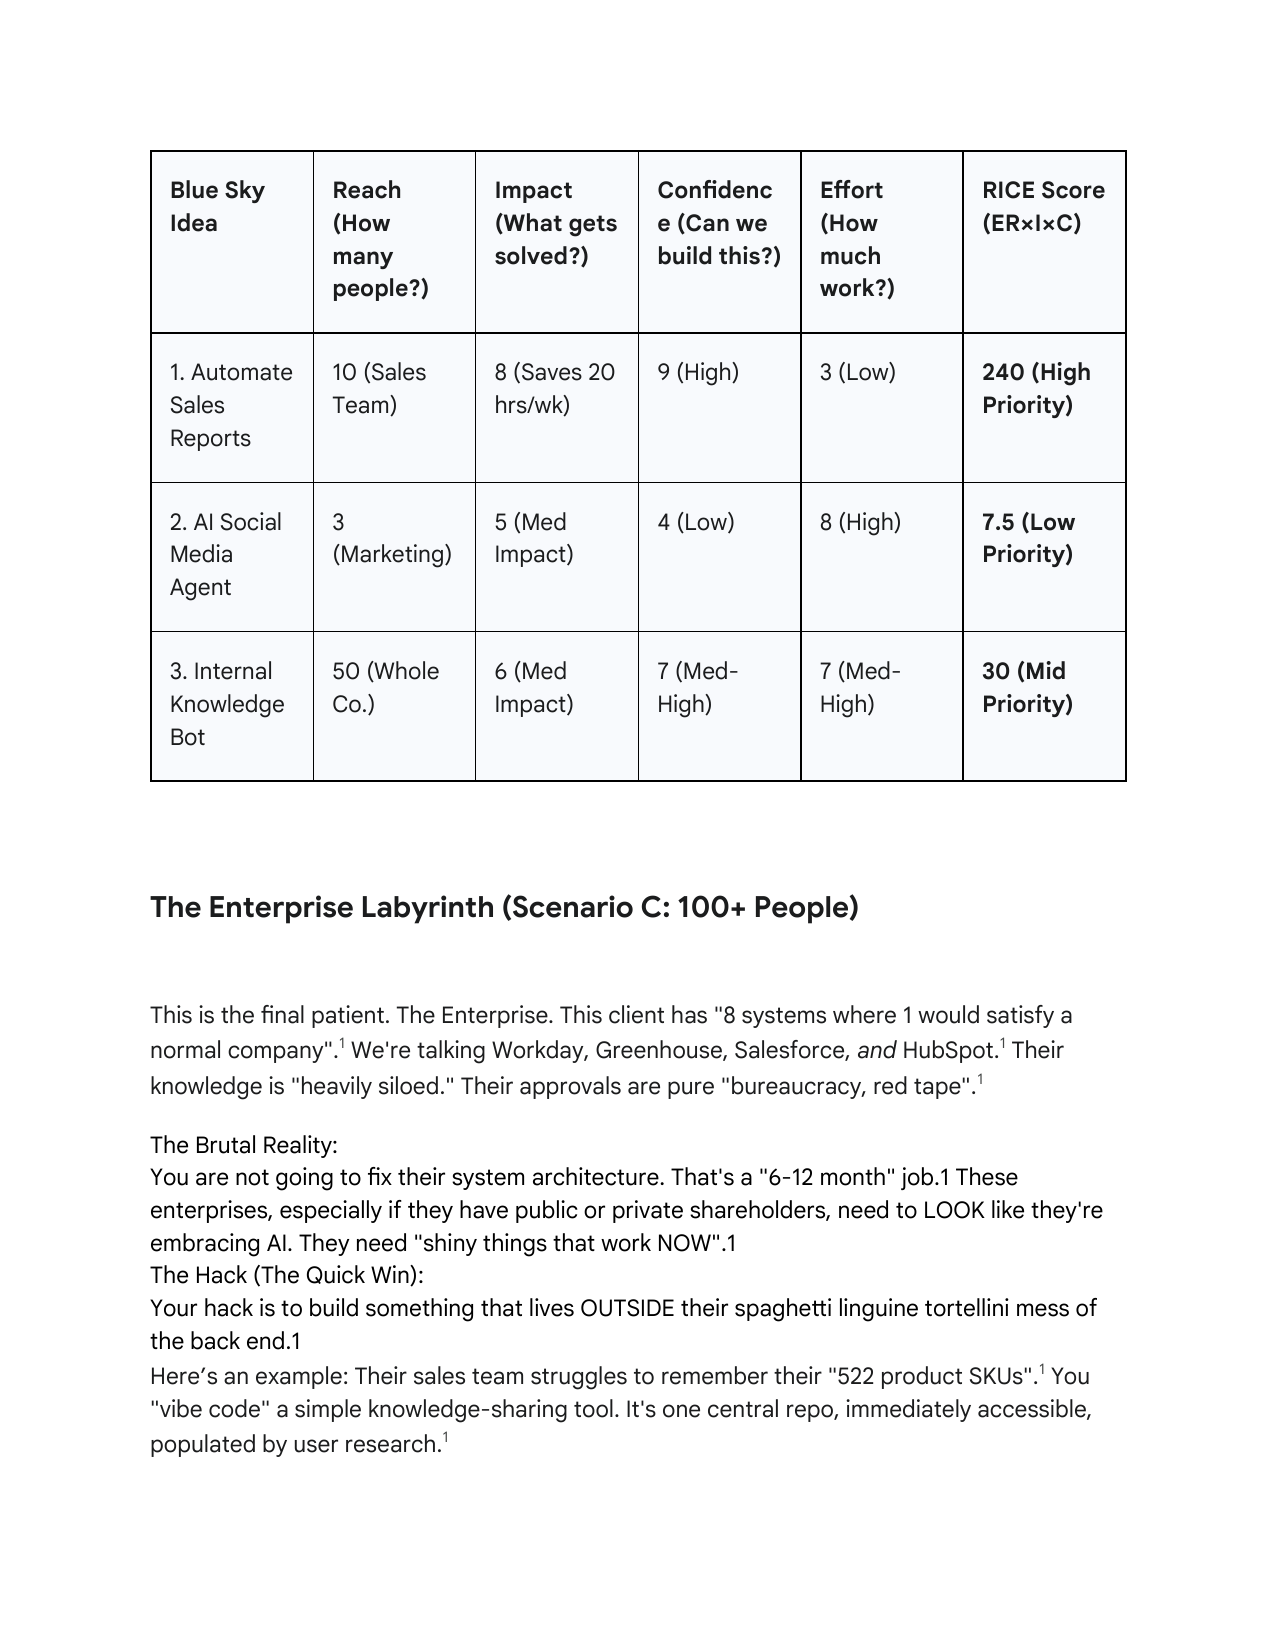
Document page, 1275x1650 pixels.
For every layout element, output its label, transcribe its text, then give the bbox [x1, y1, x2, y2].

table_cell 240 (High Priority) [964, 334, 1125, 481]
table_cell 6 (Med Impact) [476, 632, 638, 780]
table_header RICE Score (ER×I×C​) [964, 152, 1125, 332]
table_header Reach (How many people?) [314, 152, 475, 332]
table_cell 3 (Low) [802, 334, 962, 481]
subtitle The Enterprise Labyrinth (Scenario C: 100+ People) [150, 889, 1125, 926]
table_cell 3 (Marketing) [314, 483, 475, 631]
table_cell 2. AI Social Media Agent [152, 483, 313, 631]
table_cell 3. Internal Knowledge Bot [152, 632, 313, 780]
table_cell 10 (Sales Team) [314, 334, 475, 481]
text Here’s an example: Their sales team struggles to remember their "522 product SKUs".1 You "vibe code" a simple knowledge-sharing tool. It's one central repo, immediately accessible, populated by user research.1 [150, 1360, 1125, 1460]
table_cell 50 (Whole Co.) [314, 632, 475, 780]
table_header Blue Sky Idea [152, 152, 313, 332]
table_cell 1. Automate Sales Reports [152, 334, 313, 481]
table_cell 7.5 (Low Priority) [964, 483, 1125, 631]
table_header Effort (How much work?) [802, 152, 962, 332]
text Your hack is to build something that lives OUTSIDE their spaghetti linguine tortellini mess of the back end.1 [150, 1294, 1125, 1356]
table_header Confidence (Can we build this?) [639, 152, 800, 332]
table_cell 7 (Med-High) [802, 632, 962, 780]
table_cell 5 (Med Impact) [476, 483, 638, 631]
table_cell 9 (High) [639, 334, 800, 481]
table_cell 8 (Saves 20 hrs/wk) [476, 334, 638, 481]
table_cell 30 (Mid Priority) [964, 632, 1125, 780]
text You are not going to fix their system architecture. That's a "6-12 month" job.1 These enterprises, especially if they have public or private shareholders, need to LOOK like they're embracing AI. They need "shiny things that work NOW".1 [150, 1164, 1125, 1258]
table_cell 7 (Med-High) [639, 632, 800, 780]
table_cell 4 (Low) [639, 483, 800, 631]
table_header Impact (What gets solved?) [476, 152, 638, 332]
text This is the final patient. The Enterprise. This client has "8 systems where 1 would satisfy a normal company".1 We're talking Workday, Greenhouse, Salesforce, and HubSpot.1 Their knowledge is "heavily siloed." Their approvals are pure "bureaucracy, red tape".1 [150, 1001, 1125, 1102]
text The Brutal Reality: [150, 1131, 1125, 1160]
text The Hack (The Quick Win): [150, 1262, 1125, 1291]
table_cell 8 (High) [802, 483, 962, 631]
